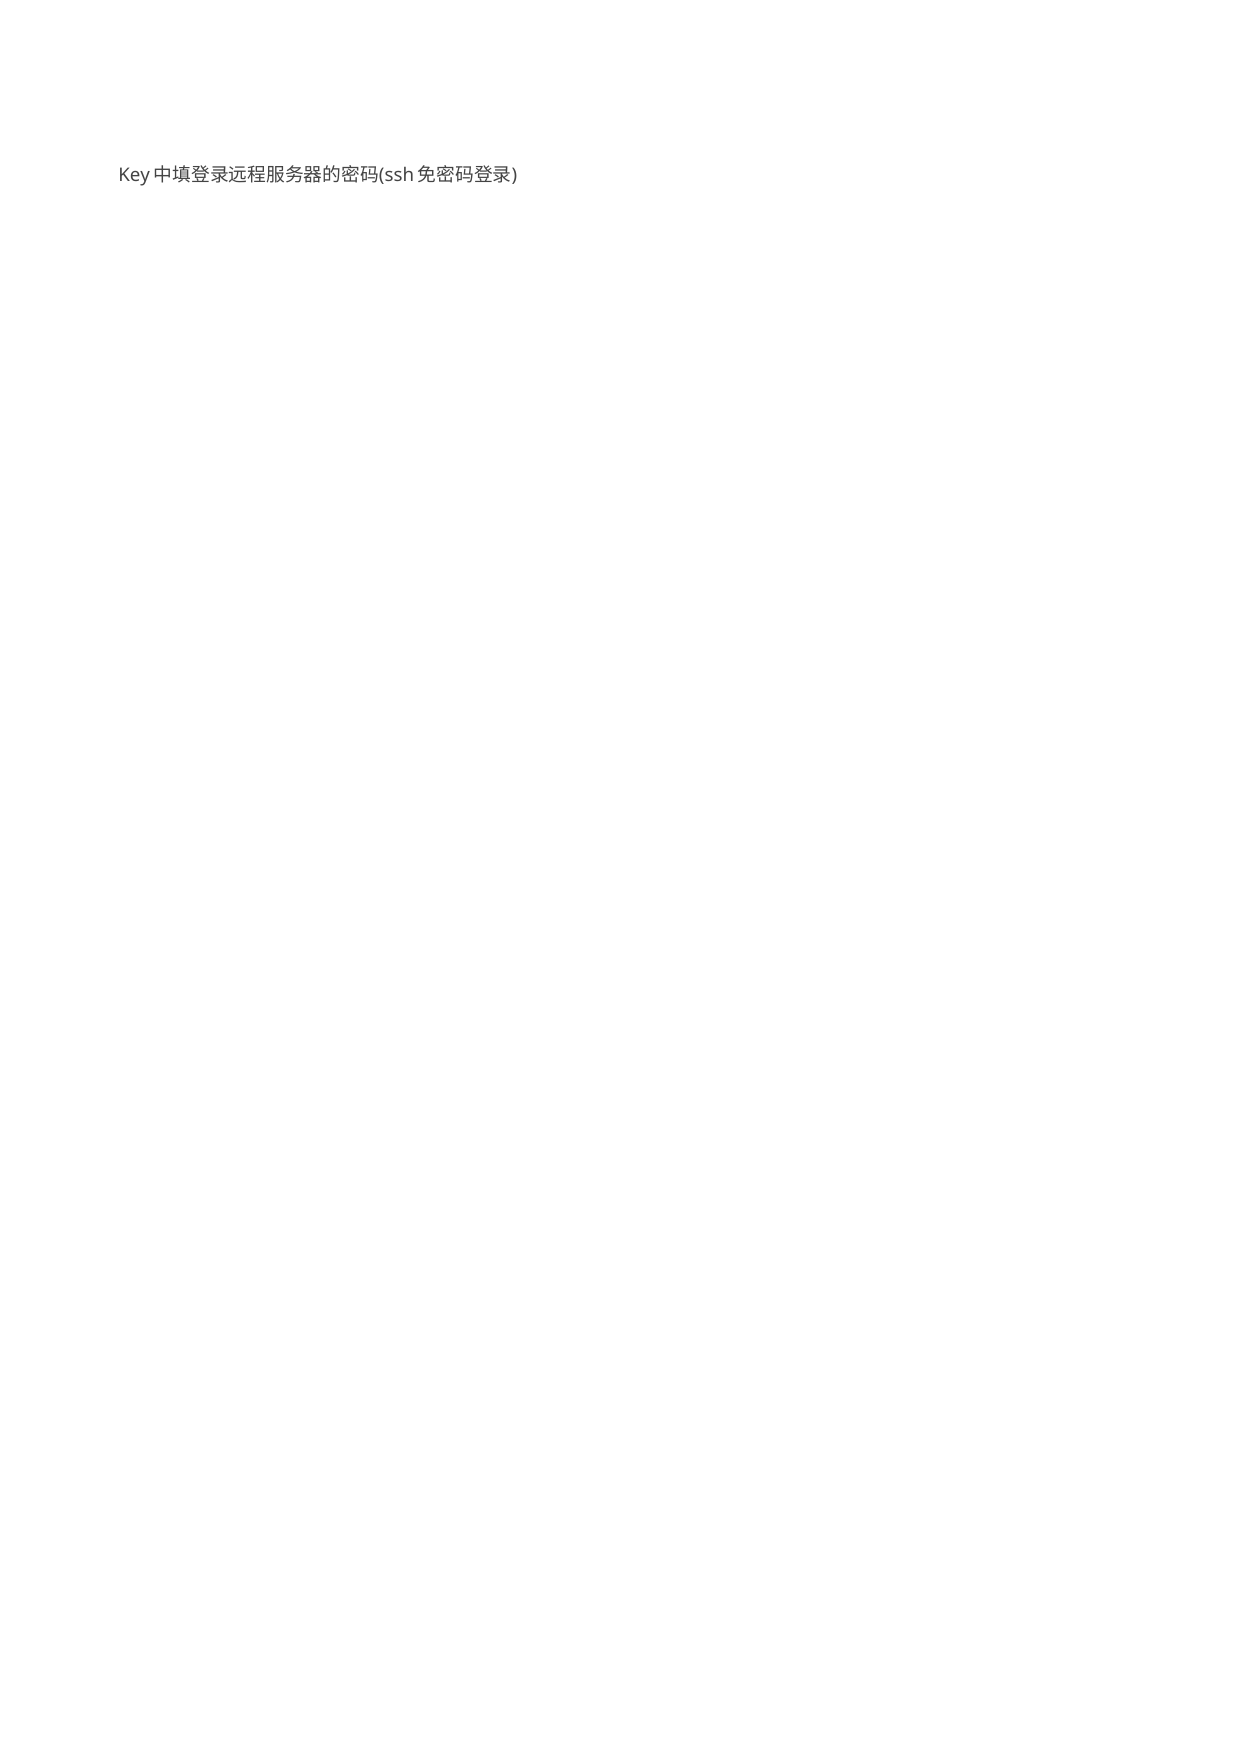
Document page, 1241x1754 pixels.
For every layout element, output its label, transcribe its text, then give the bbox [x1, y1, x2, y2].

text Key中填登录远程服务器的密码(ssh免密码登录) [110, 151, 1158, 191]
